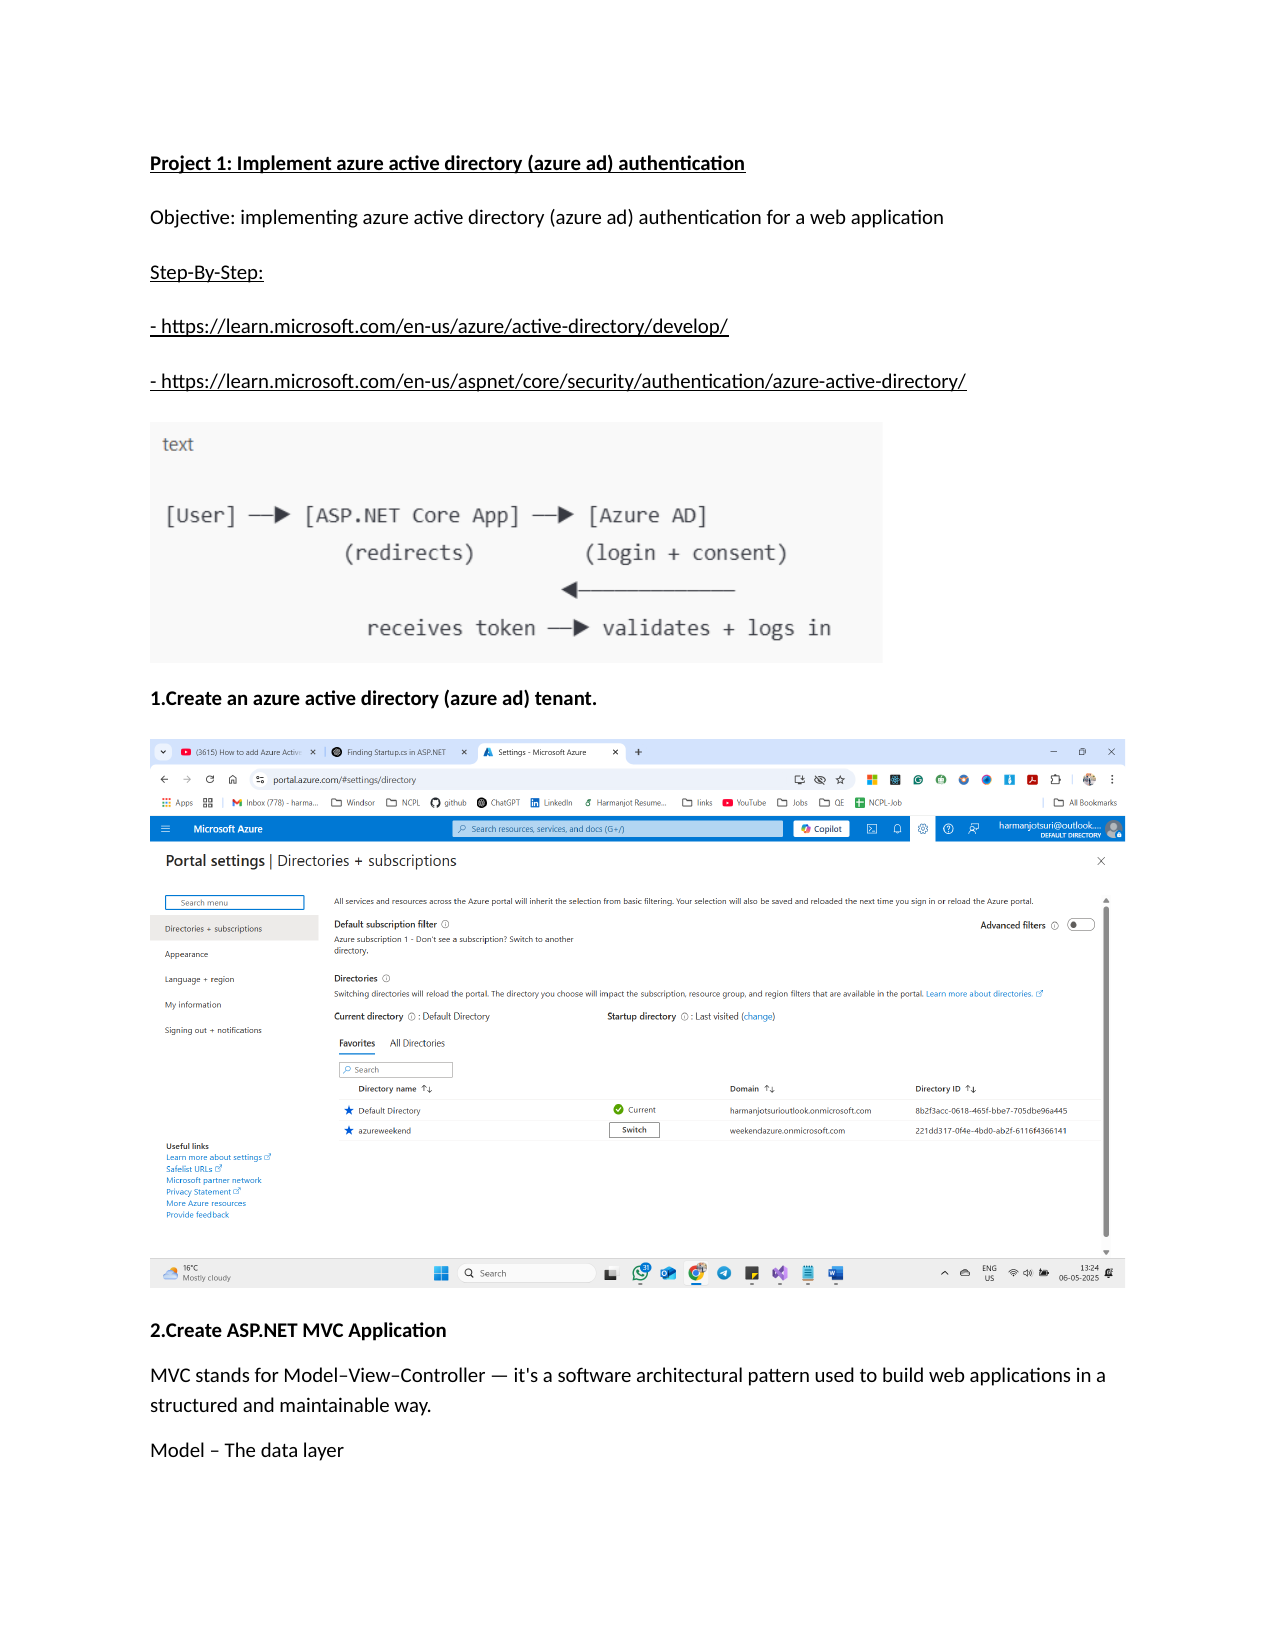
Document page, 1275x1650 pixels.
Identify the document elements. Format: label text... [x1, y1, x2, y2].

text 1.Create an azure active directory (azure ad) tenant. [150, 685, 1125, 710]
text MVC stands for Model–View–Controller — it's a software architectural pattern used to build web applications in a structured and maintainable way. [150, 1363, 1125, 1417]
text 2.Create ASP.NET MVC Application [150, 1317, 1125, 1342]
text Objective: implementing azure active directory (azure ad) authentication for a web application [150, 204, 1125, 230]
picture [150, 422, 883, 663]
text - https://learn.microsoft.com/en-us/aspnet/core/security/authentication/azure-active-directory/ [150, 368, 1125, 394]
text - https://learn.microsoft.com/en-us/azure/active-directory/develop/ [150, 314, 1125, 339]
text Project 1: Implement azure active directory (azure ad) authentication [150, 150, 1125, 175]
picture [150, 739, 1125, 1288]
text Step-By-Step: [150, 259, 1125, 284]
text Model – The data layer [150, 1438, 1125, 1463]
